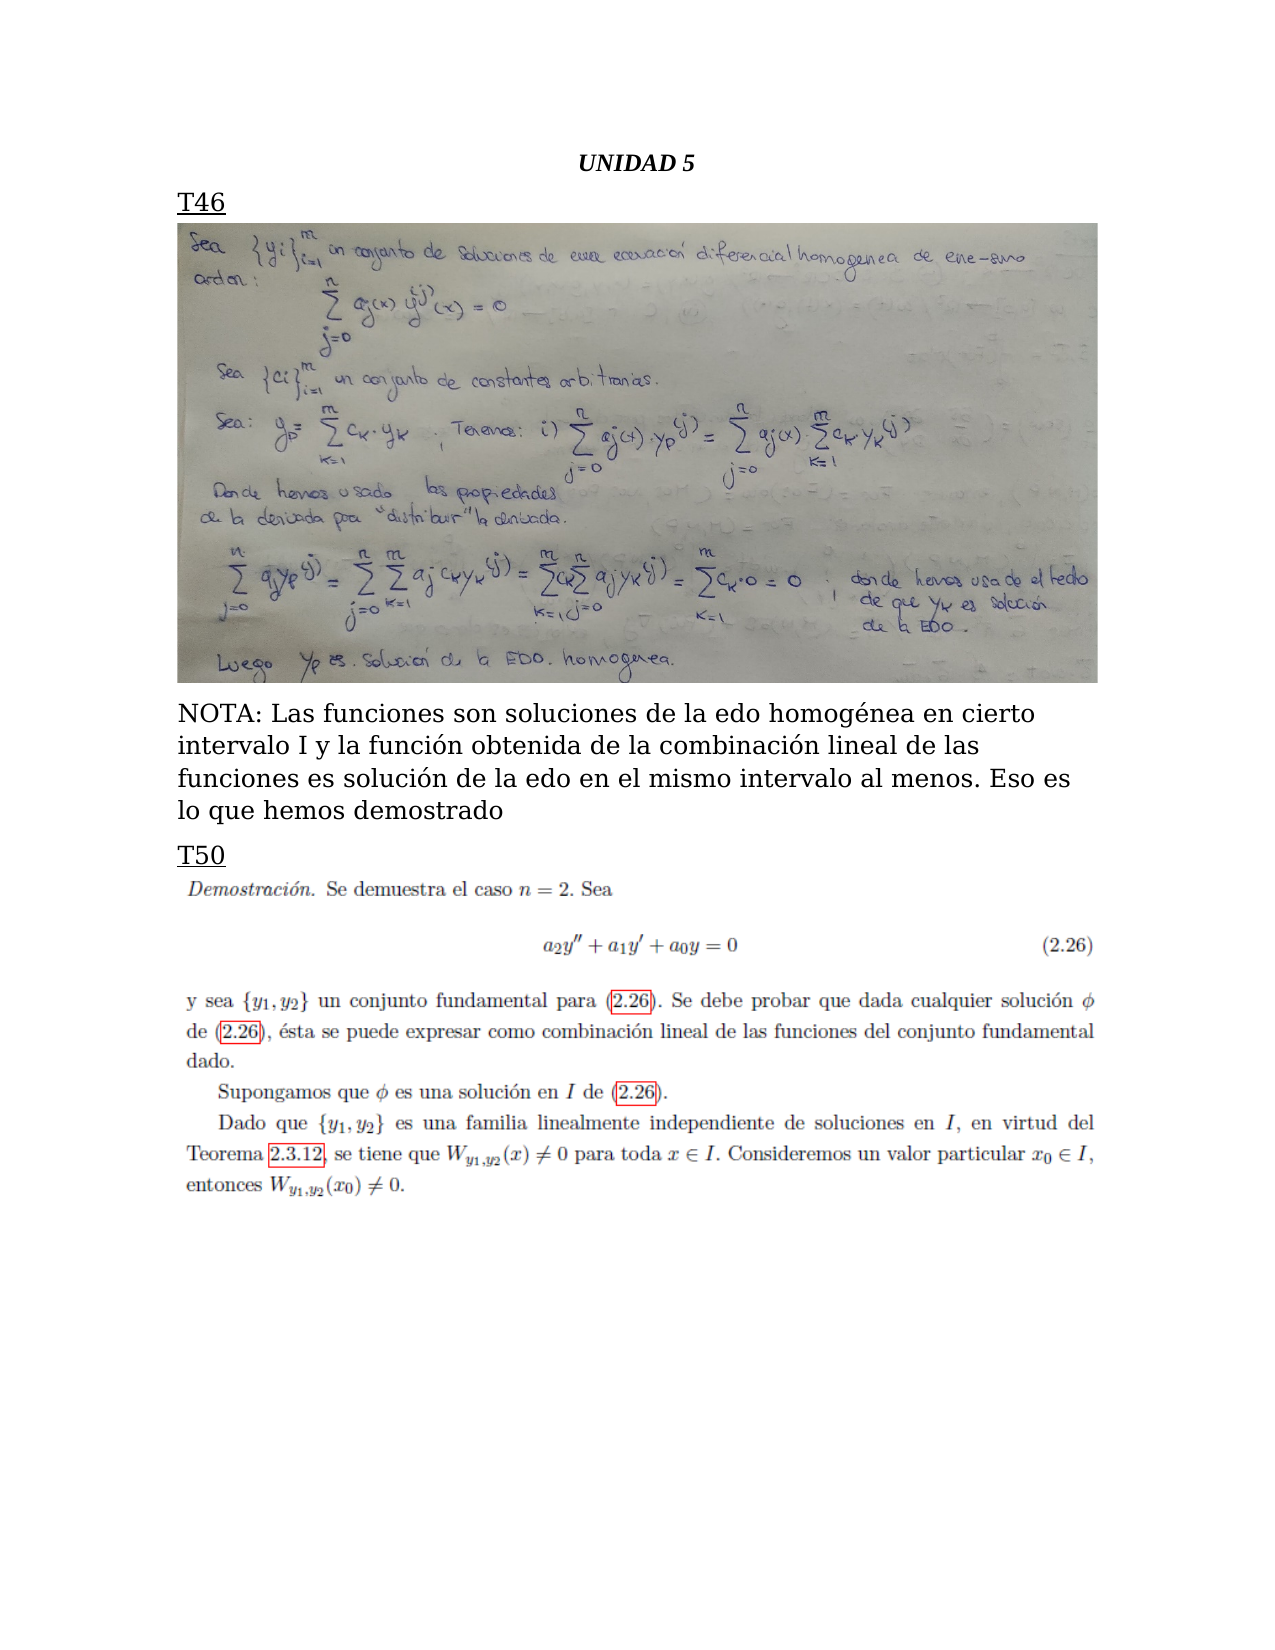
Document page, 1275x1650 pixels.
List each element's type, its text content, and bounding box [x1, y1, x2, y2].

subtitle UNIDAD 5 [177, 148, 1098, 176]
text NOTA: Las funciones son soluciones de la edo homogénea en cierto intervalo I y la función obtenida de la combinación lineal de las funciones es solución de la edo en el mismo intervalo al menos. Eso es lo que hemos demostrado [177, 697, 1098, 824]
subtitle T46 [177, 187, 1098, 217]
picture [177, 223, 1098, 683]
picture [177, 876, 1098, 1200]
subtitle T50 [177, 839, 1098, 869]
